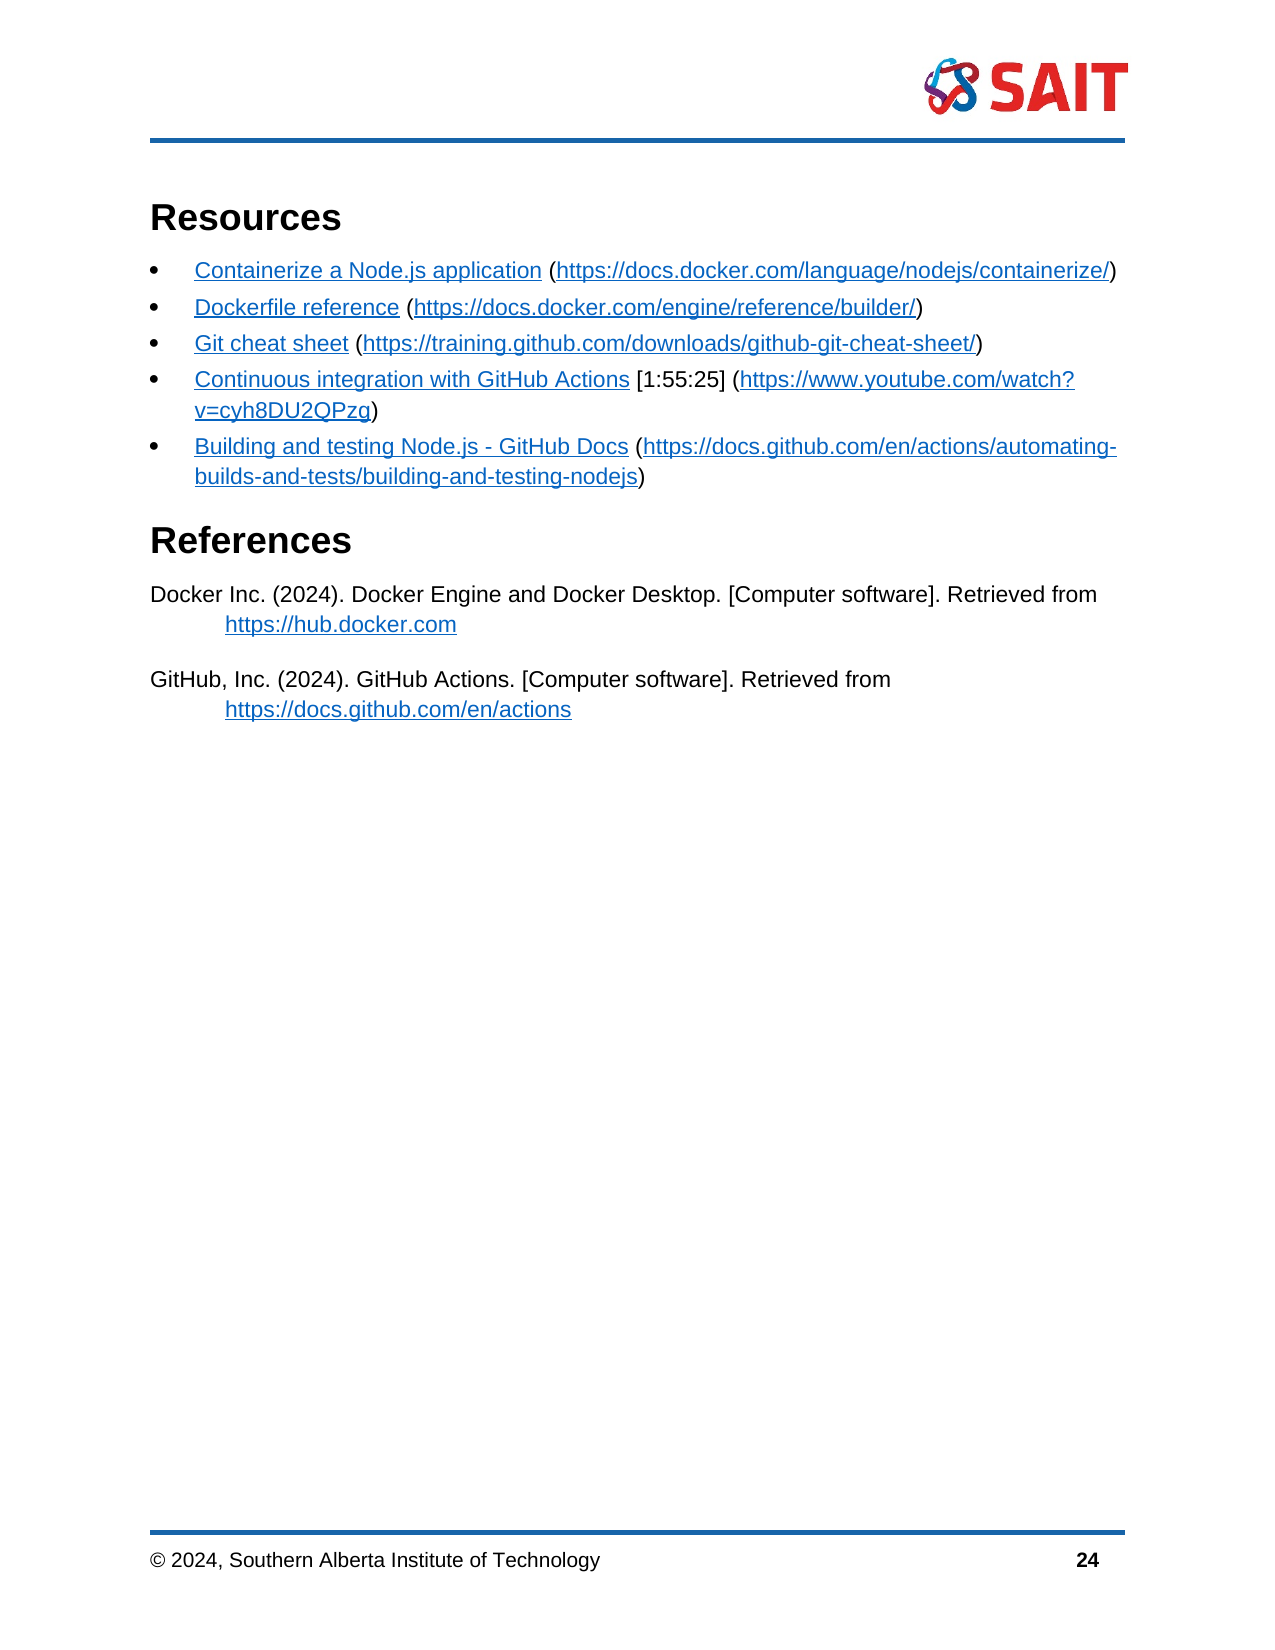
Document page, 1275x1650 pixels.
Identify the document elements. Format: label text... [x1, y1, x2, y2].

text Docker Inc. (2024). Docker Engine and Docker Desktop. [Computer software]. Retrieved from https://hub.docker.com [150, 581, 1125, 637]
list Continuous integration with GitHub Actions [1:55:25] (https://www.youtube.com/watch?v=cyh8DU2QPzg) [150, 366, 1125, 423]
text GitHub, Inc. (2024). GitHub Actions. [Computer software]. Retrieved from https://docs.github.com/en/actions [150, 666, 1125, 722]
list Building and testing Node.js - GitHub Docs (https://docs.github.com/en/actions/automating-builds-and-tests/building-and-testing-nodejs) [150, 433, 1125, 489]
list Containerize a Node.js application (https://docs.docker.com/language/nodejs/containerize/) [150, 257, 1125, 283]
picture [900, 34, 1152, 138]
list Git cheat sheet (https://training.github.com/downloads/github-git-cheat-sheet/) [150, 330, 1125, 356]
subtitle Resources [150, 195, 1125, 238]
list Dockerfile reference (https://docs.docker.com/engine/reference/builder/) [150, 293, 1125, 320]
subtitle References [150, 518, 1125, 562]
